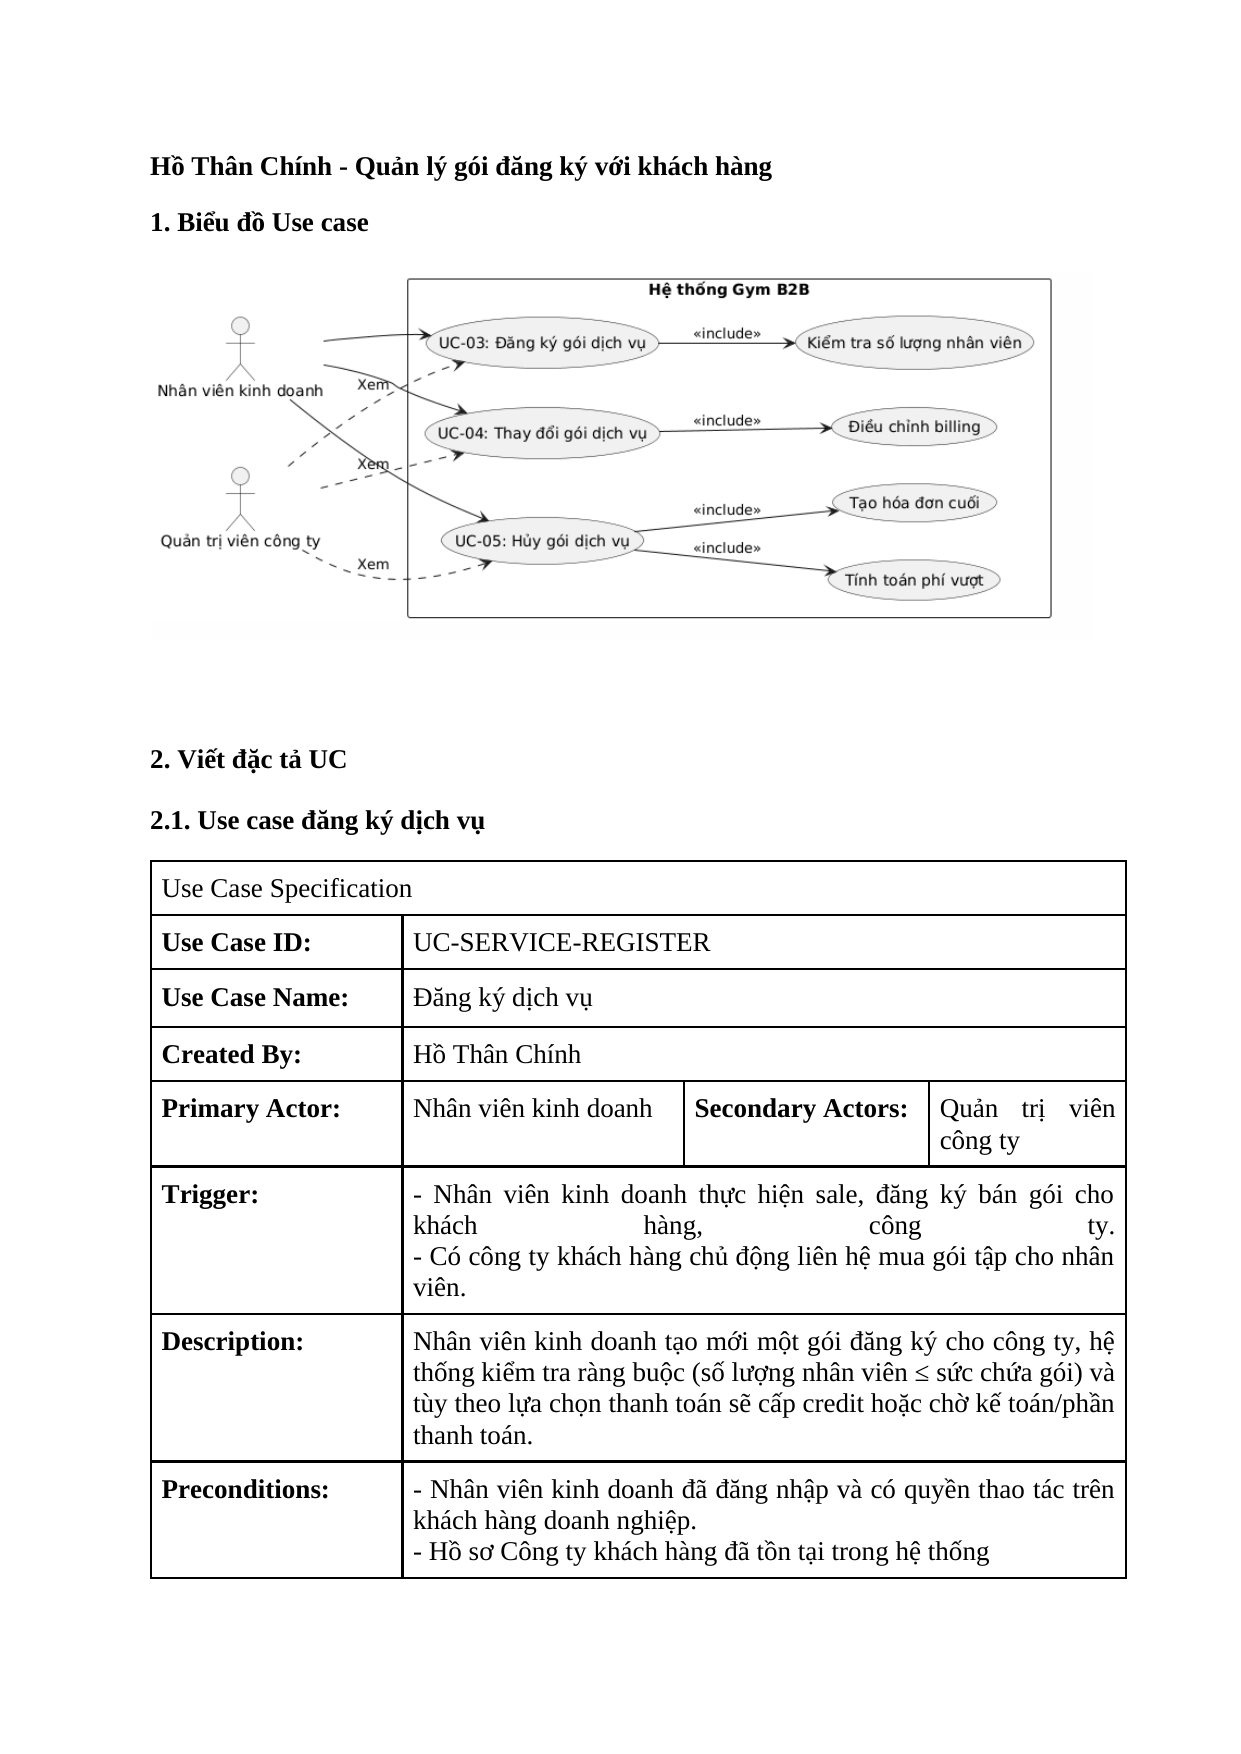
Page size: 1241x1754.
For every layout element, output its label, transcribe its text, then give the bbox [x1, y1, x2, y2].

subtitle 2.1. Use case đăng ký dịch vụ [150, 804, 1090, 835]
table_cell Đăng ký dịch vụ [404, 970, 1125, 1026]
table_cell Description: [152, 1315, 401, 1460]
table_cell Use Case Name: [152, 970, 401, 1026]
table_cell - Nhân viên kinh doanh thực hiện sale, đăng ký bán gói cho khách hàng, công ty. - Có công ty khách hàng chủ động liên hệ mua gói tập cho nhân viên. [404, 1168, 1125, 1313]
table_cell Use Case ID: [152, 916, 401, 968]
table_cell Secondary Actors: [685, 1082, 928, 1165]
subtitle 2. Viết đặc tả UC [150, 743, 1090, 775]
table_cell Quản trị viên công ty [930, 1082, 1125, 1165]
subtitle Hồ Thân Chính - Quản lý gói đăng ký với khách hàng [150, 150, 1090, 181]
table_cell Hồ Thân Chính [404, 1028, 1125, 1080]
table_cell Nhân viên kinh doanh [404, 1082, 683, 1165]
picture [153, 272, 1094, 640]
table_cell Trigger: [152, 1168, 401, 1313]
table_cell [404, 1463, 1125, 1577]
subtitle 1. Biểu đồ Use case [150, 206, 1090, 237]
table_cell Nhân viên kinh doanh tạo mới một gói đăng ký cho công ty, hệ thống kiểm tra ràng buộc (số lượng nhân viên ≤ sức chứa gói) và tùy theo lựa chọn thanh toán sẽ cấp credit hoặc chờ kế toán/phần thanh toán. [404, 1315, 1125, 1460]
table_cell Preconditions: [152, 1463, 401, 1577]
table_header Use Case Specification [152, 862, 1125, 914]
table_cell UC-SERVICE-REGISTER [404, 916, 1125, 968]
table_cell Created By: [152, 1028, 401, 1080]
table_cell Primary Actor: [152, 1082, 401, 1165]
